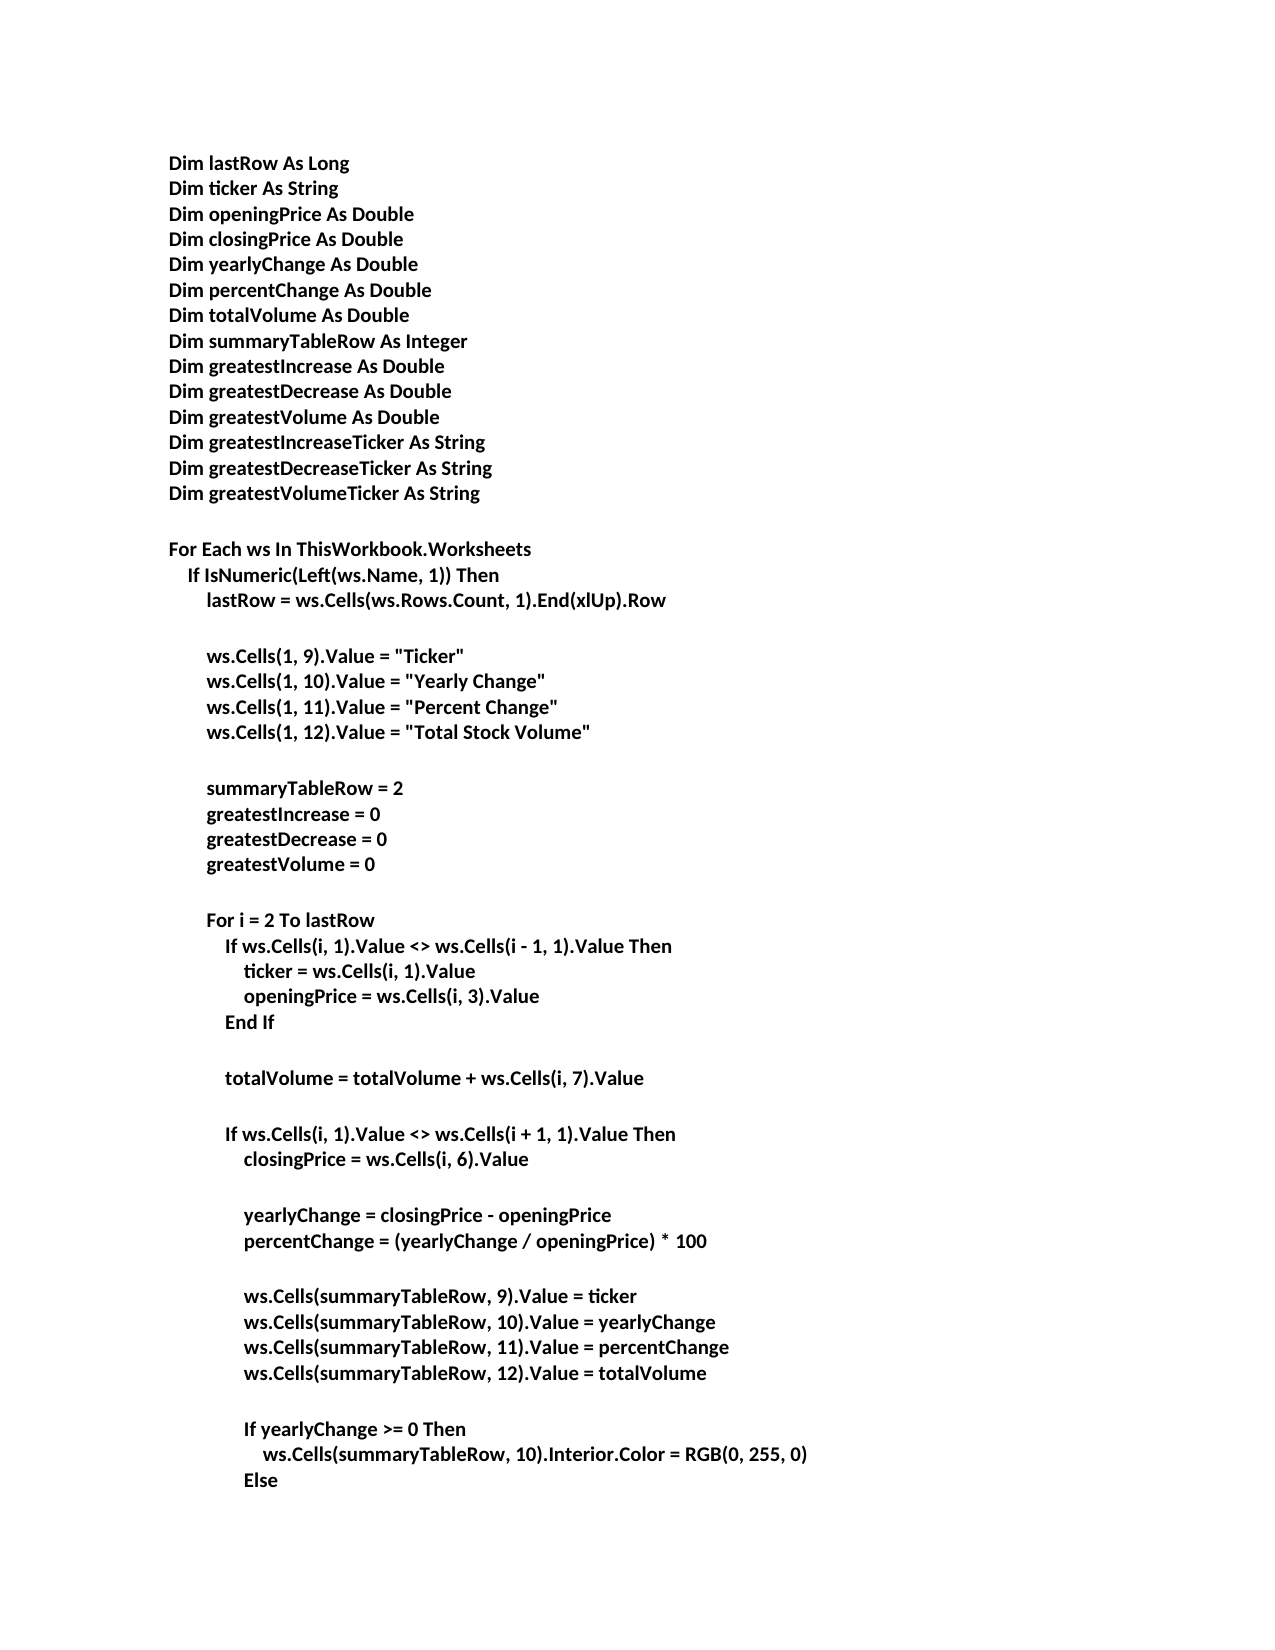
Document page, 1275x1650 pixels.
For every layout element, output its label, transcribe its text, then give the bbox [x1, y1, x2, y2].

text Dim percentChange As Double [150, 277, 1125, 302]
text greatestIncrease = 0 [150, 801, 1125, 826]
text Dim greatestVolume As Double [150, 404, 1125, 429]
text ws.Cells(1, 11).Value = "Percent Change" [150, 694, 1125, 719]
text ws.Cells(1, 10).Value = "Yearly Change" [150, 668, 1125, 694]
text ws.Cells(summaryTableRow, 11).Value = percentChange [150, 1334, 1125, 1360]
text Else [150, 1467, 1125, 1492]
text lastRow = ws.Cells(ws.Rows.Count, 1).End(xlUp).Row [150, 587, 1125, 613]
text Dim lastRow As Long [150, 150, 1125, 175]
text summaryTableRow = 2 [150, 775, 1125, 801]
text Dim ticker As String [150, 175, 1125, 201]
text greatestVolume = 0 [150, 852, 1125, 877]
text Dim greatestIncrease As Double [150, 353, 1125, 379]
text yearlyChange = closingPrice - openingPrice [150, 1202, 1125, 1228]
text ticker = ws.Cells(i, 1).Value [150, 958, 1125, 984]
text openingPrice = ws.Cells(i, 3).Value [150, 984, 1125, 1009]
text If yearlyChange >= 0 Then [150, 1416, 1125, 1441]
text If ws.Cells(i, 1).Value <> ws.Cells(i + 1, 1).Value Then [150, 1121, 1125, 1146]
text ws.Cells(summaryTableRow, 10).Interior.Color = RGB(0, 255, 0) [150, 1441, 1125, 1467]
text Dim greatestIncreaseTicker As String [150, 429, 1125, 455]
text ws.Cells(summaryTableRow, 12).Value = totalVolume [150, 1360, 1125, 1385]
text Dim greatestDecreaseTicker As String [150, 455, 1125, 480]
text percentChange = (yearlyChange / openingPrice) * 100 [150, 1228, 1125, 1253]
text Dim closingPrice As Double [150, 226, 1125, 252]
text totalVolume = totalVolume + ws.Cells(i, 7).Value [150, 1065, 1125, 1091]
text closingPrice = ws.Cells(i, 6).Value [150, 1146, 1125, 1172]
text ws.Cells(summaryTableRow, 9).Value = ticker [150, 1284, 1125, 1309]
text If ws.Cells(i, 1).Value <> ws.Cells(i - 1, 1).Value Then [150, 933, 1125, 958]
text greatestDecrease = 0 [150, 826, 1125, 852]
text Dim yearlyChange As Double [150, 252, 1125, 277]
text ws.Cells(summaryTableRow, 10).Value = yearlyChange [150, 1309, 1125, 1334]
text Dim summaryTableRow As Integer [150, 328, 1125, 353]
text Dim greatestVolumeTicker As String [150, 480, 1125, 506]
text Dim openingPrice As Double [150, 201, 1125, 226]
text ws.Cells(1, 12).Value = "Total Stock Volume" [150, 719, 1125, 745]
text Dim greatestDecrease As Double [150, 379, 1125, 404]
text ws.Cells(1, 9).Value = "Ticker" [150, 643, 1125, 668]
text End If [150, 1009, 1125, 1034]
text If IsNumeric(Left(ws.Name, 1)) Then [150, 562, 1125, 587]
text For i = 2 To lastRow [150, 907, 1125, 933]
text For Each ws In ThisWorkbook.Worksheets [150, 536, 1125, 562]
text Dim totalVolume As Double [150, 302, 1125, 328]
